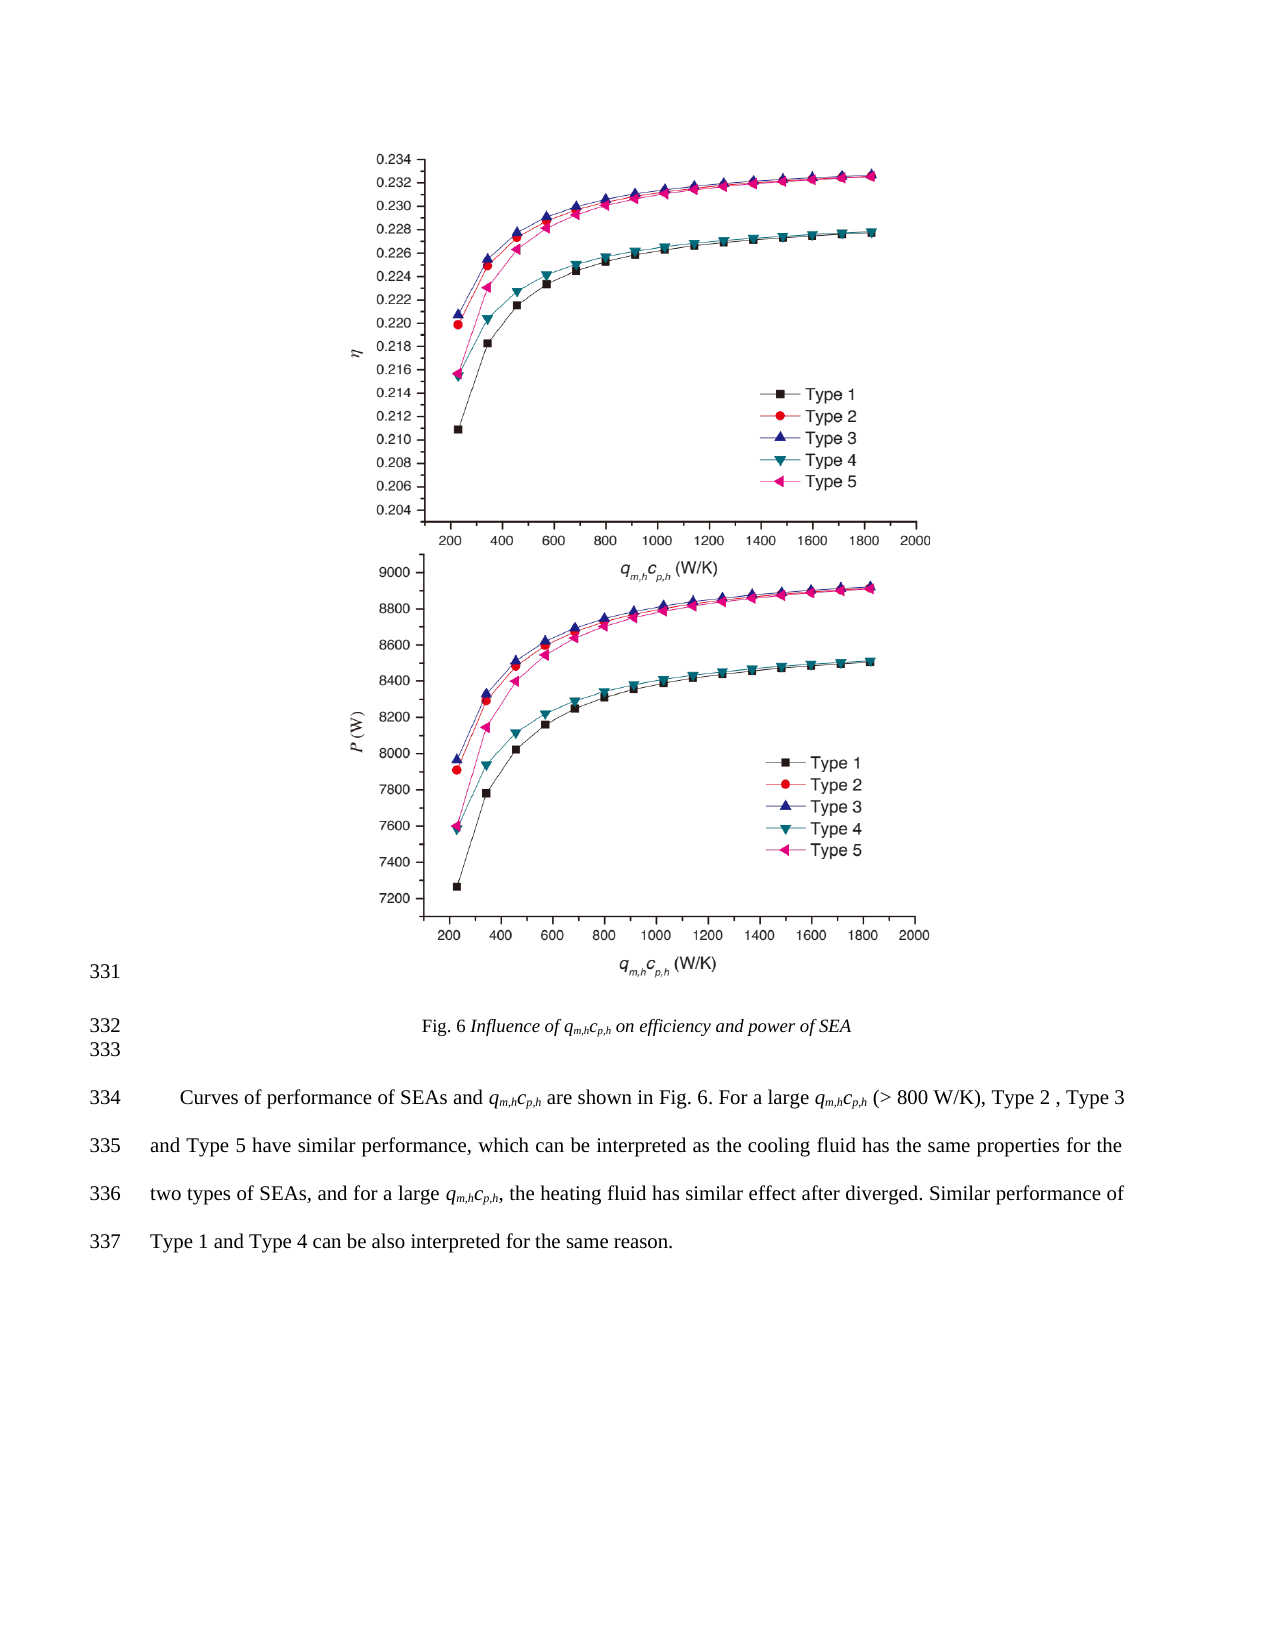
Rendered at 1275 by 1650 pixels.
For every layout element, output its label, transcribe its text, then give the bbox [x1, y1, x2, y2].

text Fig. 6 Influence of qm,hcp,h on efficiency and power of SEA [150, 1015, 1125, 1037]
text Curves of performance of SEAs and qm,hcp,h are shown in Fig. 6. For a large qm,hcp,h (> 800 W/K), Type 2 , Type 3 and Type 5 have similar performance, which can be interpreted as the cooling fluid has the same properties for the two types of SEAs, and for a large qm,hcp,h, the heating fluid has similar effect after diverged. Similar performance of Type 1 and Type 4 can be also interpreted for the same reason. [150, 1085, 1125, 1253]
